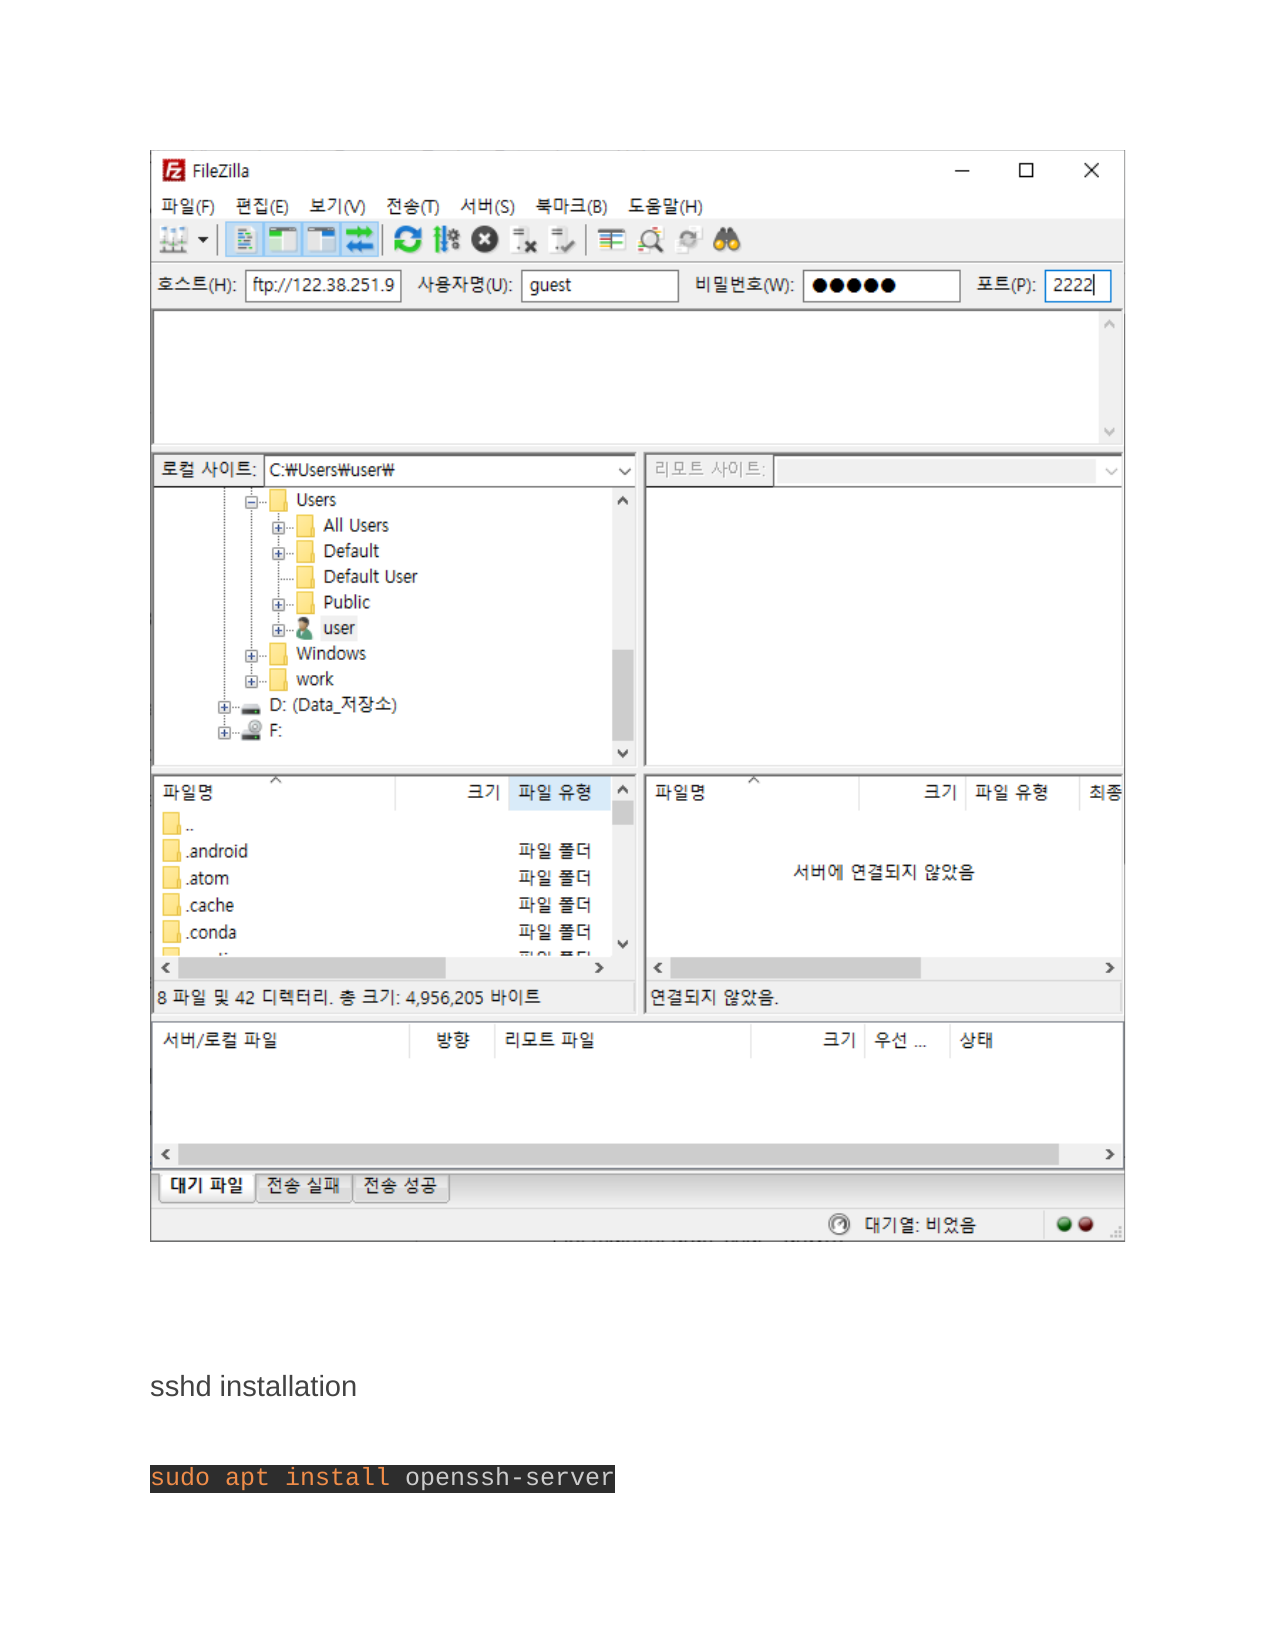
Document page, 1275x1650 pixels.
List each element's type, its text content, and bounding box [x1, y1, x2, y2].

picture [150, 150, 1125, 1242]
text sudo apt install openssh-server [150, 1464, 1125, 1493]
subtitle sshd installation [150, 1369, 1125, 1403]
